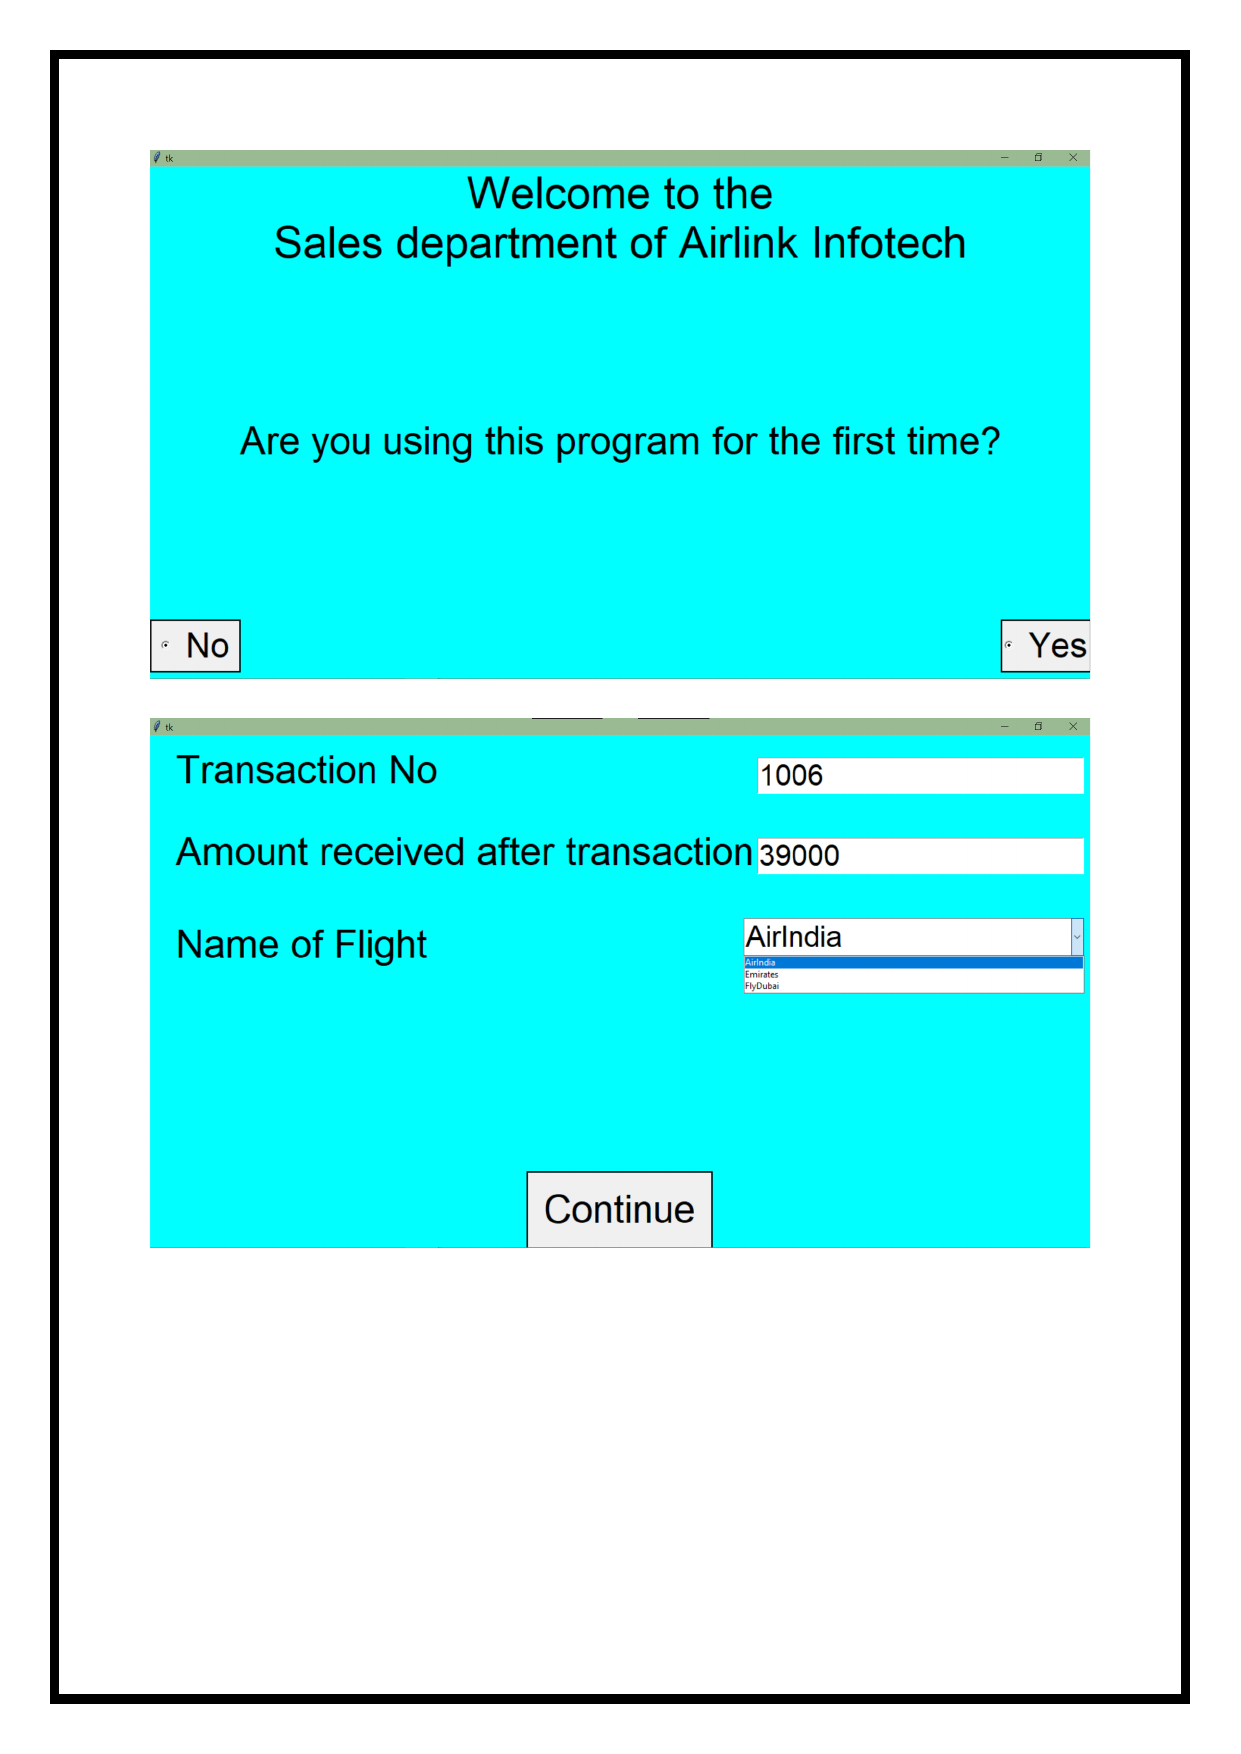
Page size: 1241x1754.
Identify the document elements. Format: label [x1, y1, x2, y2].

picture [150, 150, 1091, 679]
picture [150, 718, 1091, 1248]
